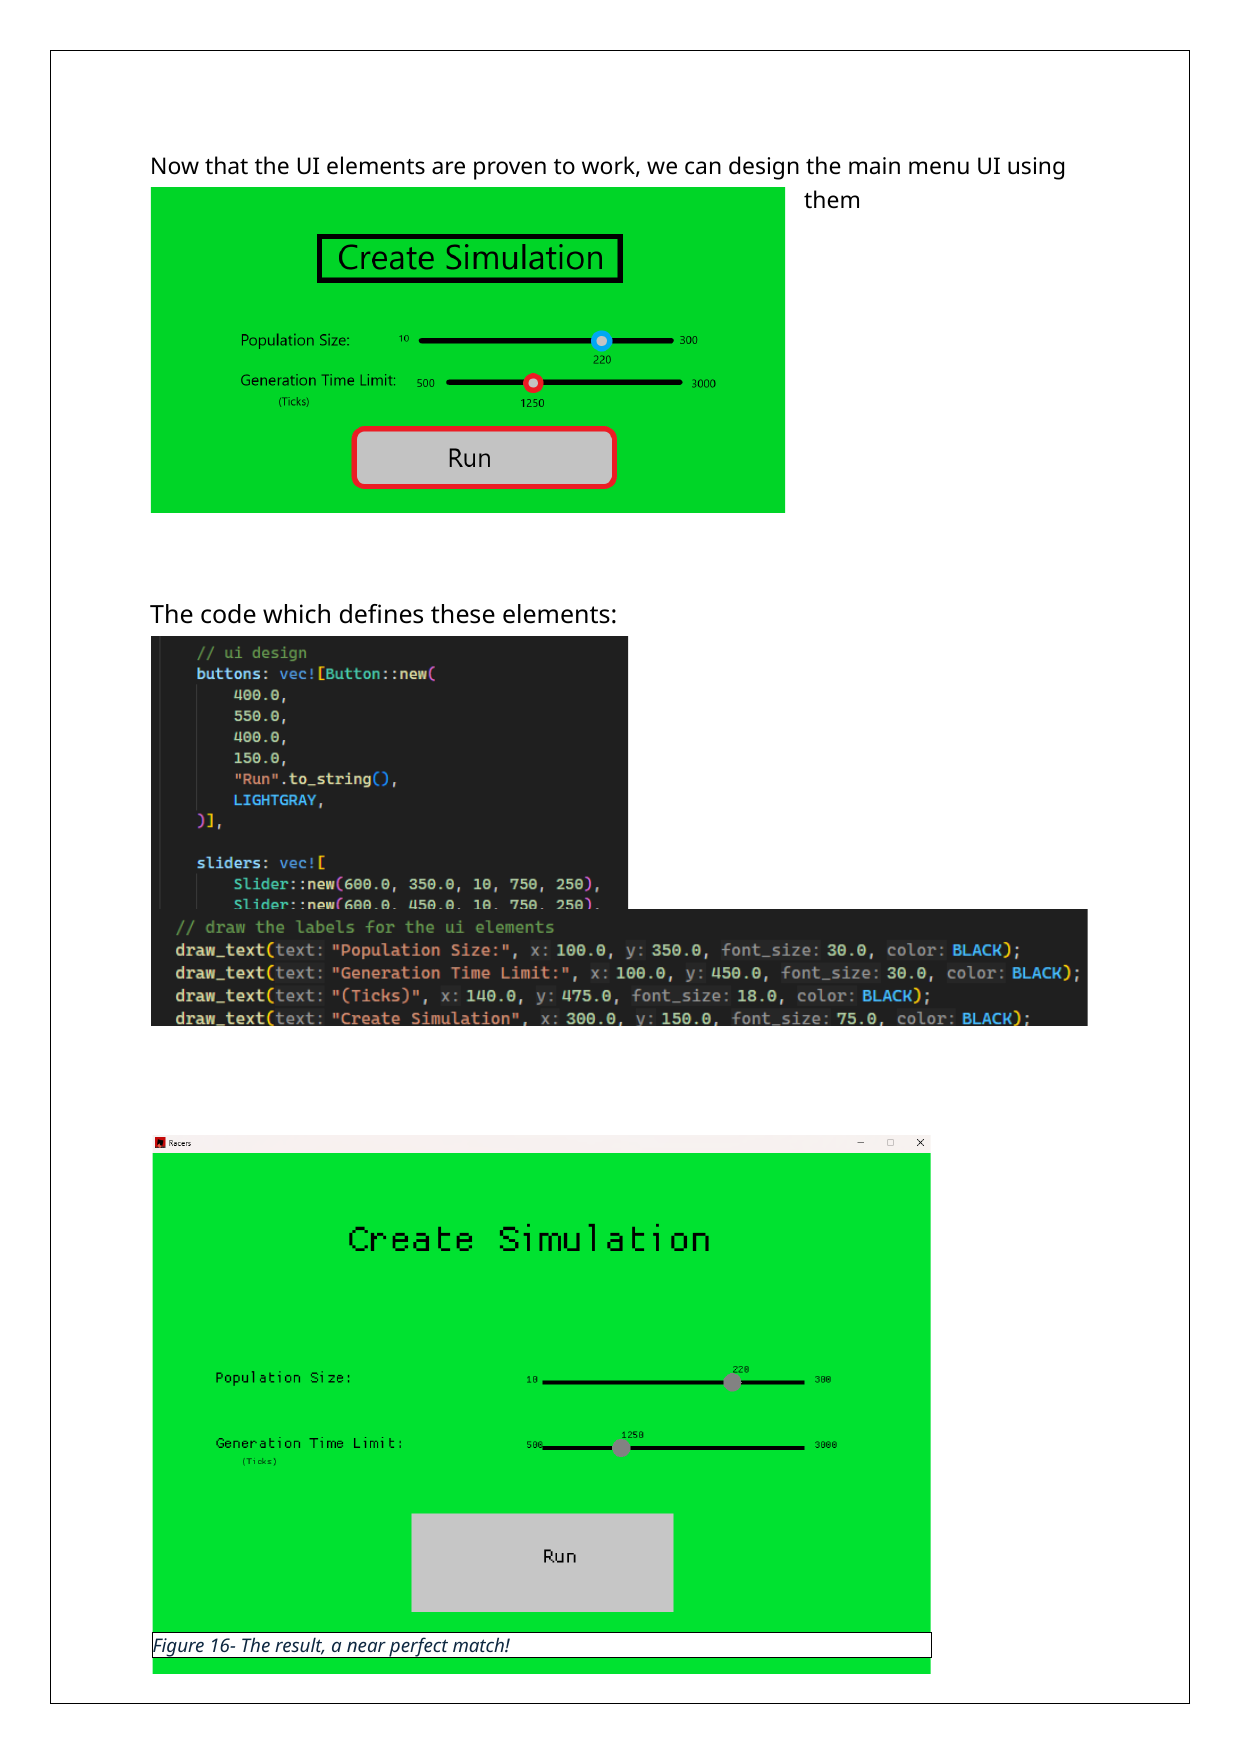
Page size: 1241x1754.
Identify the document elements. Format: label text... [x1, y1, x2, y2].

text Now that the UI elements are proven to work, we can design the main menu UI using them [150, 150, 1090, 215]
picture [152, 1658, 930, 1673]
picture [152, 1135, 930, 1632]
picture [150, 187, 785, 513]
text The code which defines these elements: [150, 597, 1090, 631]
picture [150, 636, 1087, 1025]
